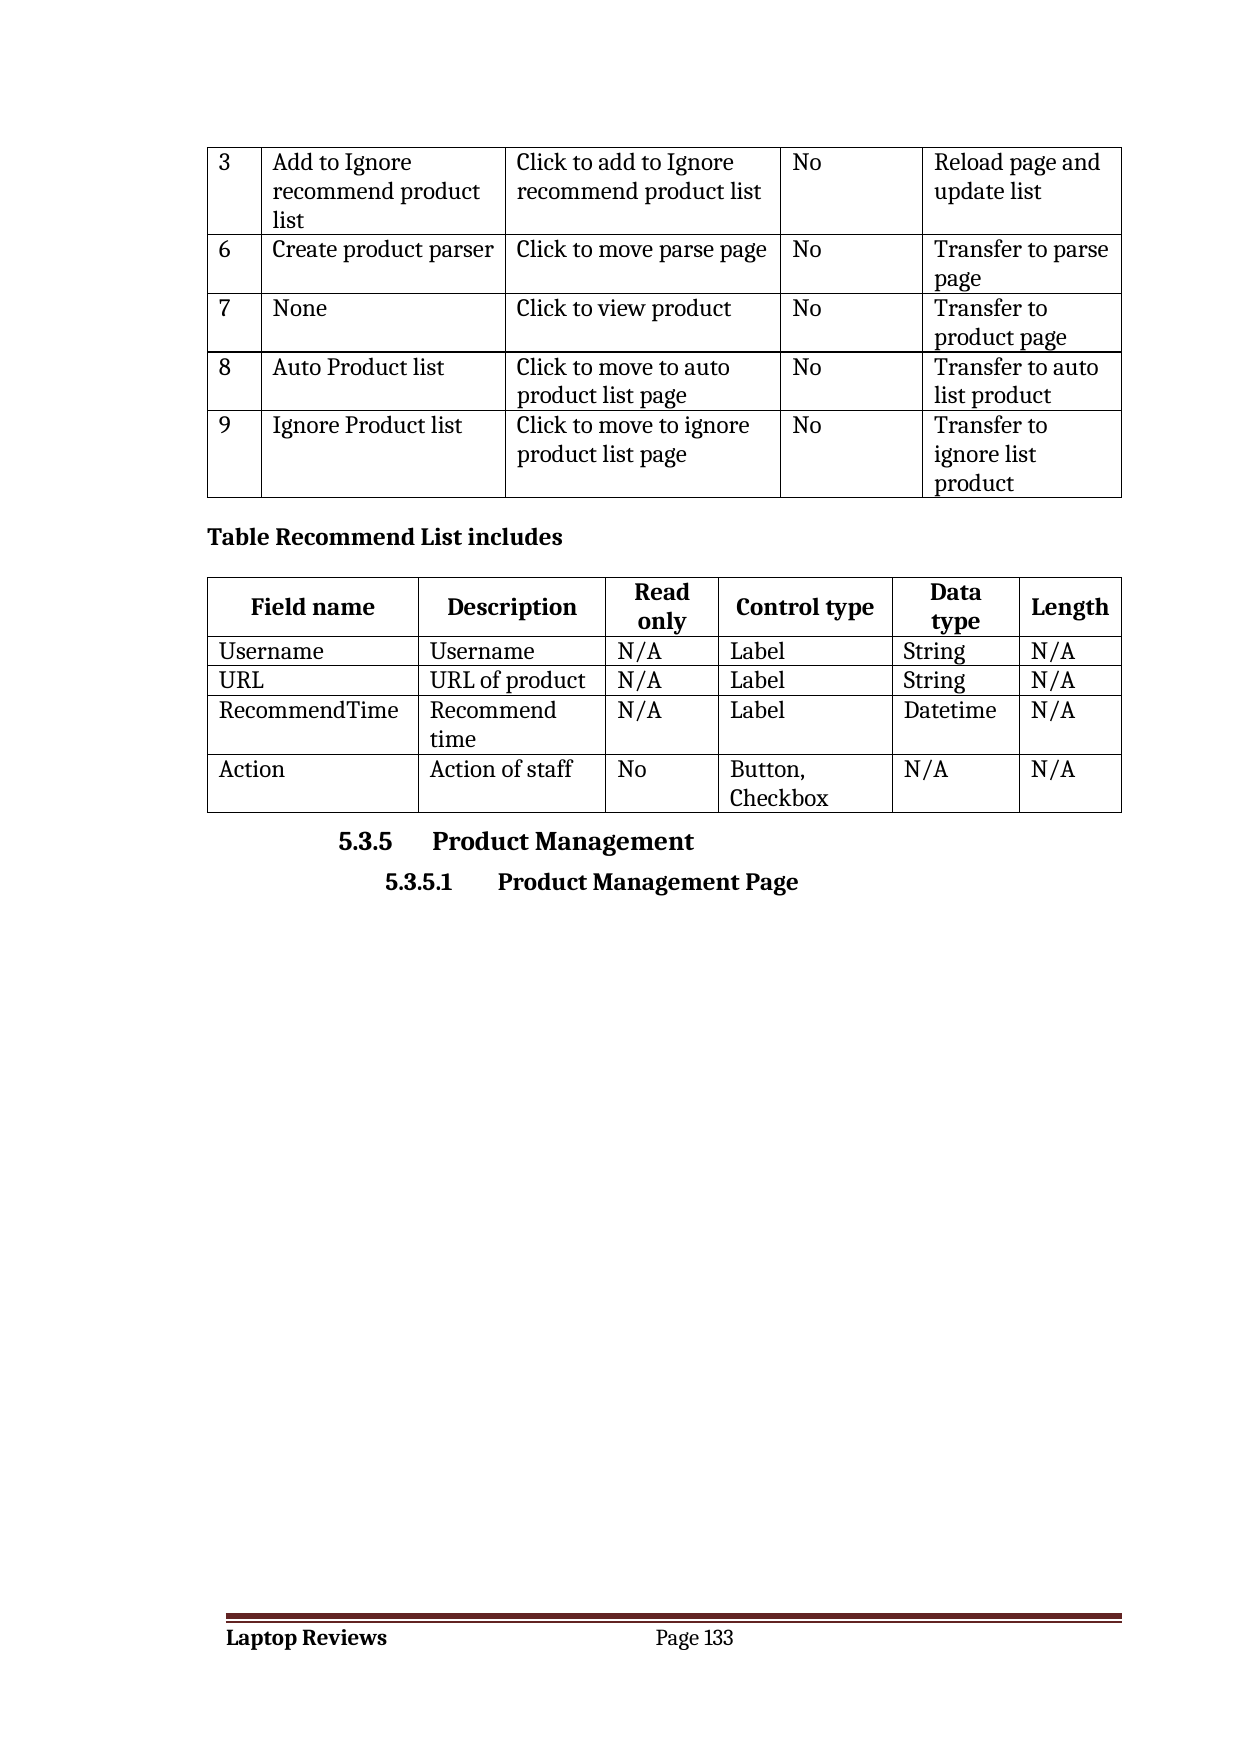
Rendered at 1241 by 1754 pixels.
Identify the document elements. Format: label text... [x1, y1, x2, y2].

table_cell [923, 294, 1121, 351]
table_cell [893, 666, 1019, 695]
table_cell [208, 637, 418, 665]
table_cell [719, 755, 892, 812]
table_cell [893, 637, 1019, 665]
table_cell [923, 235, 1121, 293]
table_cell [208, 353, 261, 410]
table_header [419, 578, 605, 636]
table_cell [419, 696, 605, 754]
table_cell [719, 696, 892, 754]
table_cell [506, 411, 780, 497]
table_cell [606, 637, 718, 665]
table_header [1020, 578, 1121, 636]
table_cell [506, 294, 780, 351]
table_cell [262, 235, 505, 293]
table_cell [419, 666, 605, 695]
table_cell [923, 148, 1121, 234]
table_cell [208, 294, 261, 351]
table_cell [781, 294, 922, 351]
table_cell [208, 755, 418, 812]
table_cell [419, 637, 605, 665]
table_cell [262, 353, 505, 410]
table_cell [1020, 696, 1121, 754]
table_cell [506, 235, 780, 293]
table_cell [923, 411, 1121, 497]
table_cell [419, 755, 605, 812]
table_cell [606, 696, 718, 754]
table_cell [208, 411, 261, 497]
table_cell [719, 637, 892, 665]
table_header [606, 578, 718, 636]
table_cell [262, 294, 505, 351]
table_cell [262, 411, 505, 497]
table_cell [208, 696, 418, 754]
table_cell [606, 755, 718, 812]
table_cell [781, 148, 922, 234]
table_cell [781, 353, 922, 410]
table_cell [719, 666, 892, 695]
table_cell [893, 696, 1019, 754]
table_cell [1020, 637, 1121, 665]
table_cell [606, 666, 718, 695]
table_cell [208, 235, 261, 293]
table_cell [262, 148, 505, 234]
text Table Recommend List includes [207, 523, 1122, 552]
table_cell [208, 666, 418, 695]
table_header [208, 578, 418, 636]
subtitle Product Management Page [385, 867, 1122, 896]
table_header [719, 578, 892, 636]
subtitle Product Management [338, 826, 1122, 857]
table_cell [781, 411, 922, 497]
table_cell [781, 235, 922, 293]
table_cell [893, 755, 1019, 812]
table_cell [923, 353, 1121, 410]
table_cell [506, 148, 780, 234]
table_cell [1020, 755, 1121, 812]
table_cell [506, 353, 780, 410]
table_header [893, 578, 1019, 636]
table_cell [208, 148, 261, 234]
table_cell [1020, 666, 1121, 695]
